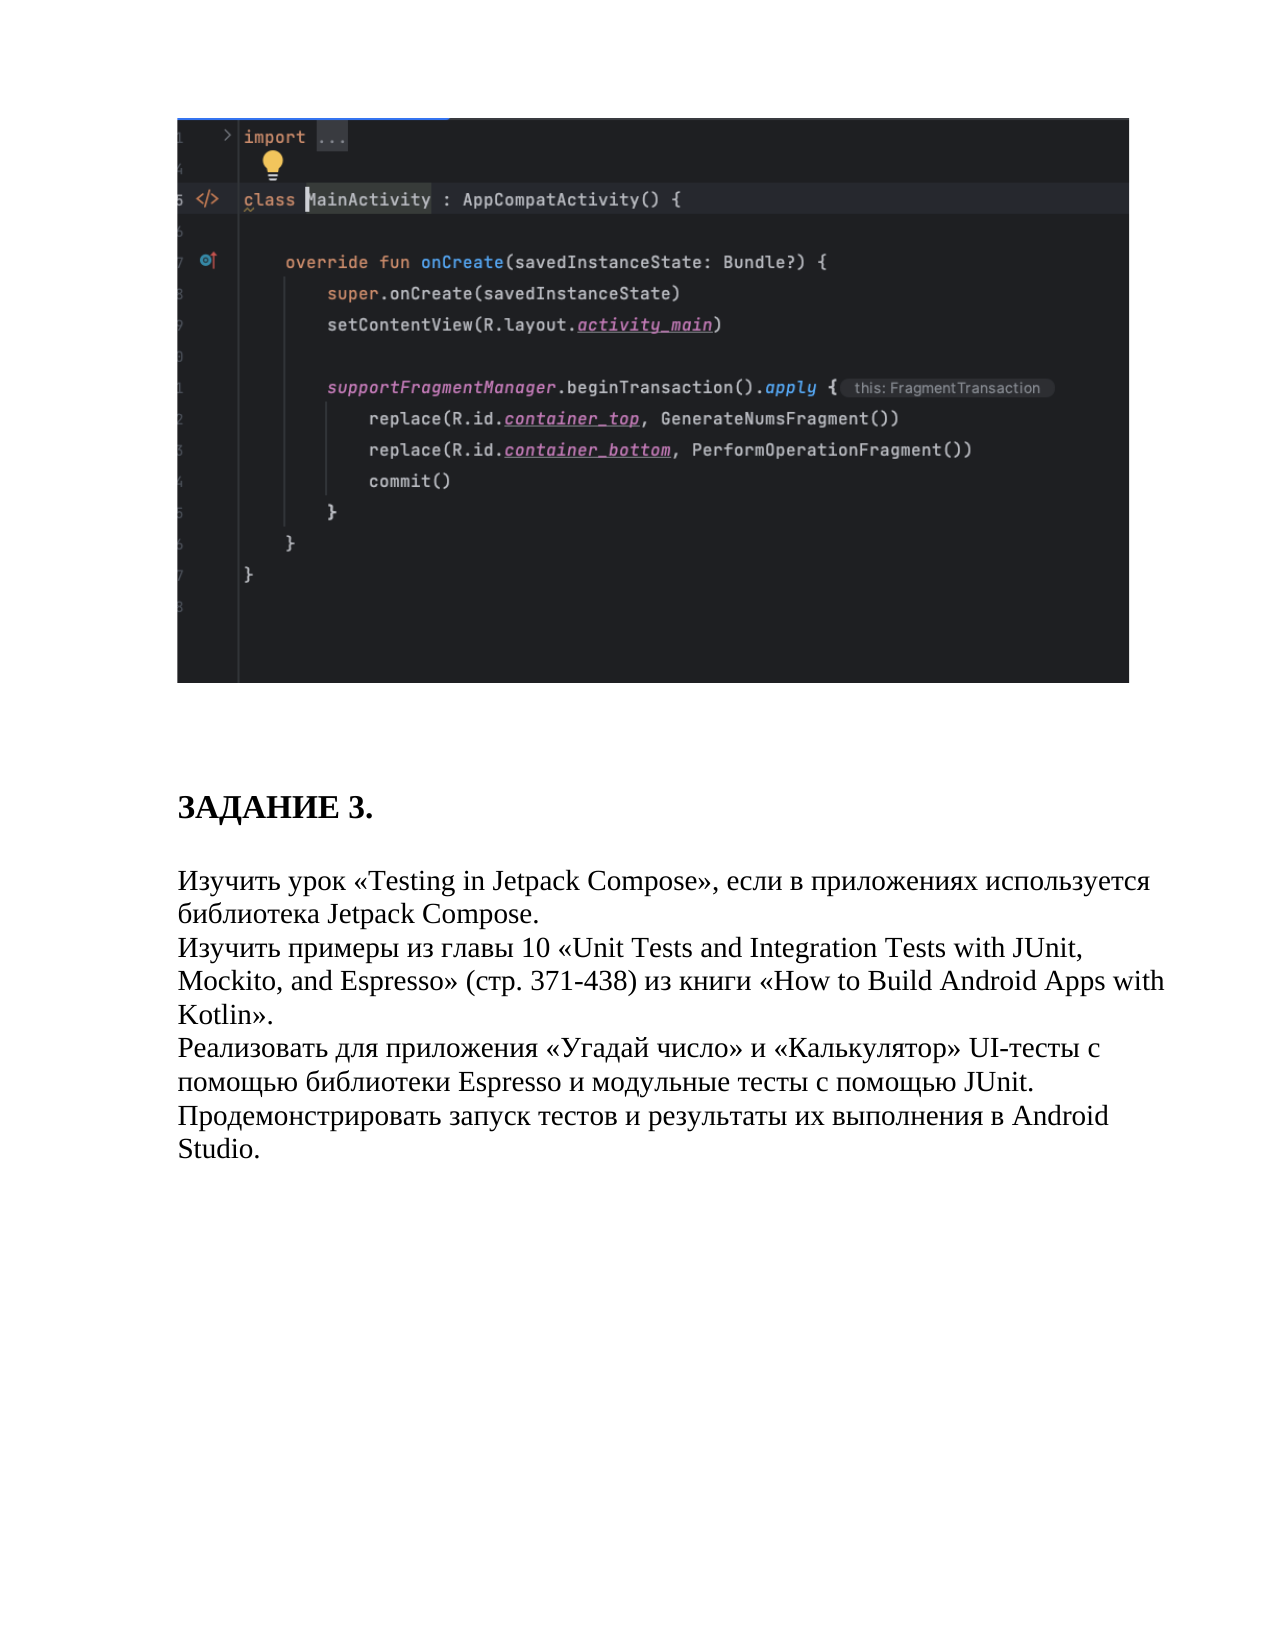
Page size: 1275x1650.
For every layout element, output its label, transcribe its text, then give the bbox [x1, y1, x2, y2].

text Mockito, and Espresso» (стр. 371-438) из книги «How to Build Android Apps with Kotlin». [177, 963, 1186, 1031]
text Studio. [177, 1131, 1186, 1165]
text Изучить урок «Testing in Jetpack Compose», если в приложениях используется [177, 863, 1186, 896]
picture [177, 118, 1130, 683]
text помощью библиотеки Espresso и модульные тесты с помощью JUnit. [177, 1064, 1186, 1098]
text Продемонстрировать запуск тестов и результаты их выполнения в Android [177, 1098, 1186, 1131]
text ЗАДАНИЕ 3. [177, 788, 1186, 826]
text библиотека Jetpack Compose. [177, 896, 1186, 930]
text Реализовать для приложения «Угадай число» и «Калькулятор» UI-тесты с [177, 1031, 1186, 1064]
text Изучить примеры из главы 10 «Unit Tests and Integration Tests with JUnit, [177, 930, 1186, 963]
